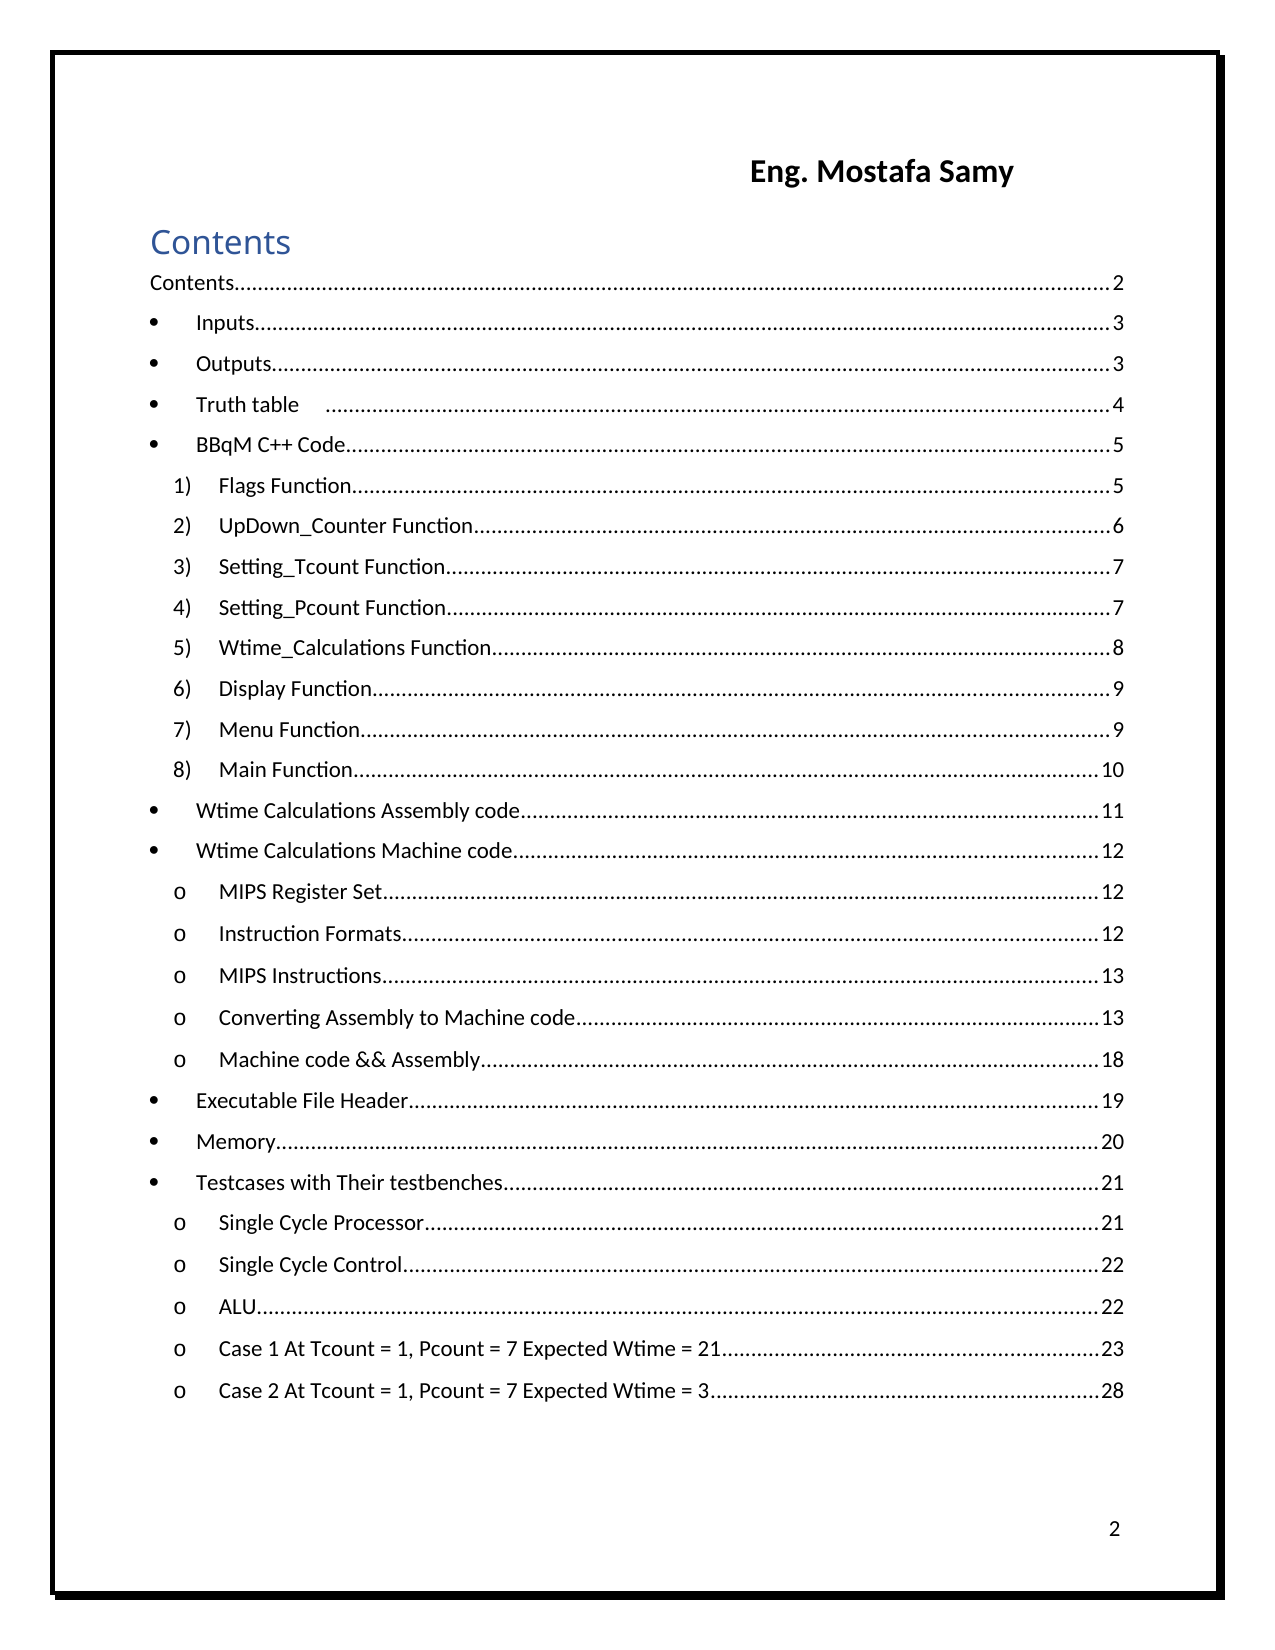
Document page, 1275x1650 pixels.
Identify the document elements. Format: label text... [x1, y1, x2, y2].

text Eng. Mostafa Samy [750, 150, 1120, 191]
